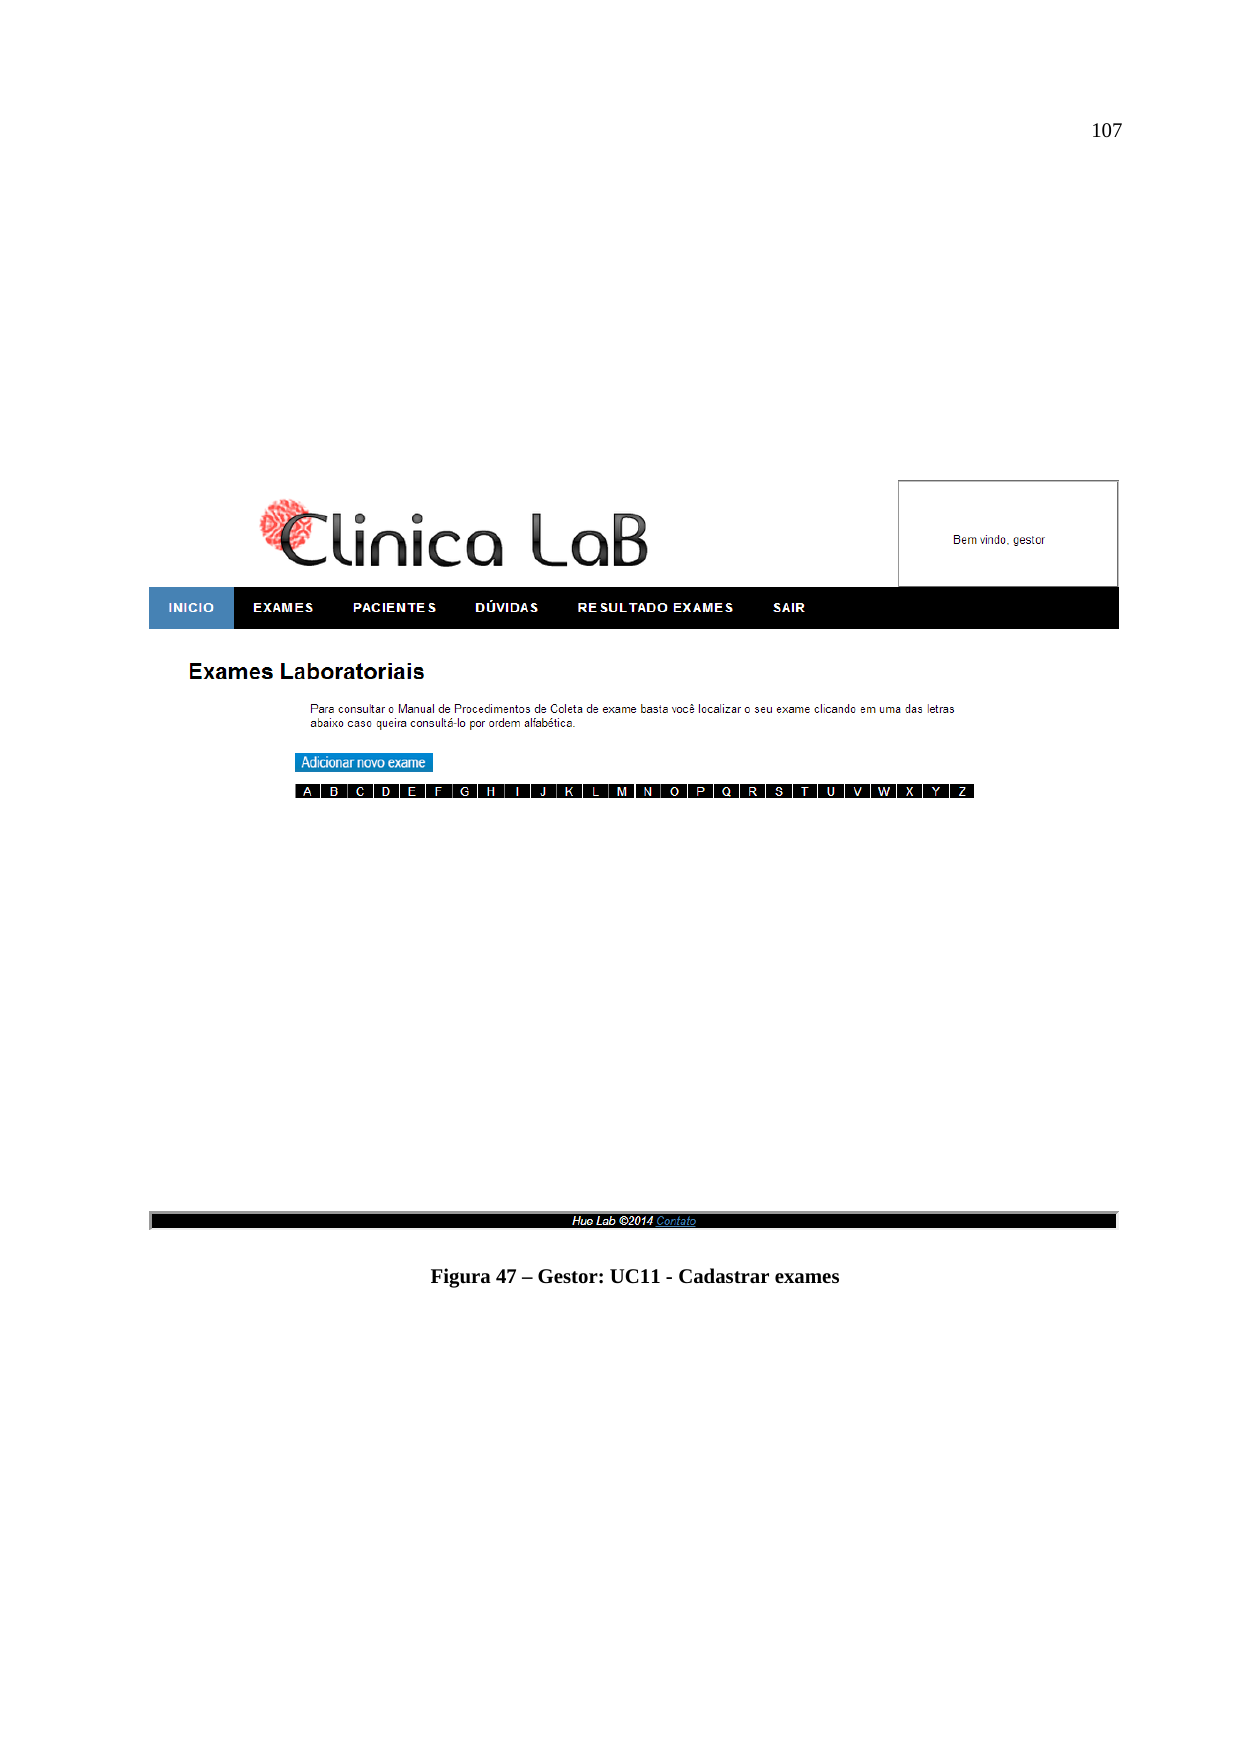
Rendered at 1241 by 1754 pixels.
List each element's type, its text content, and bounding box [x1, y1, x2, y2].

picture [147, 479, 1122, 1237]
